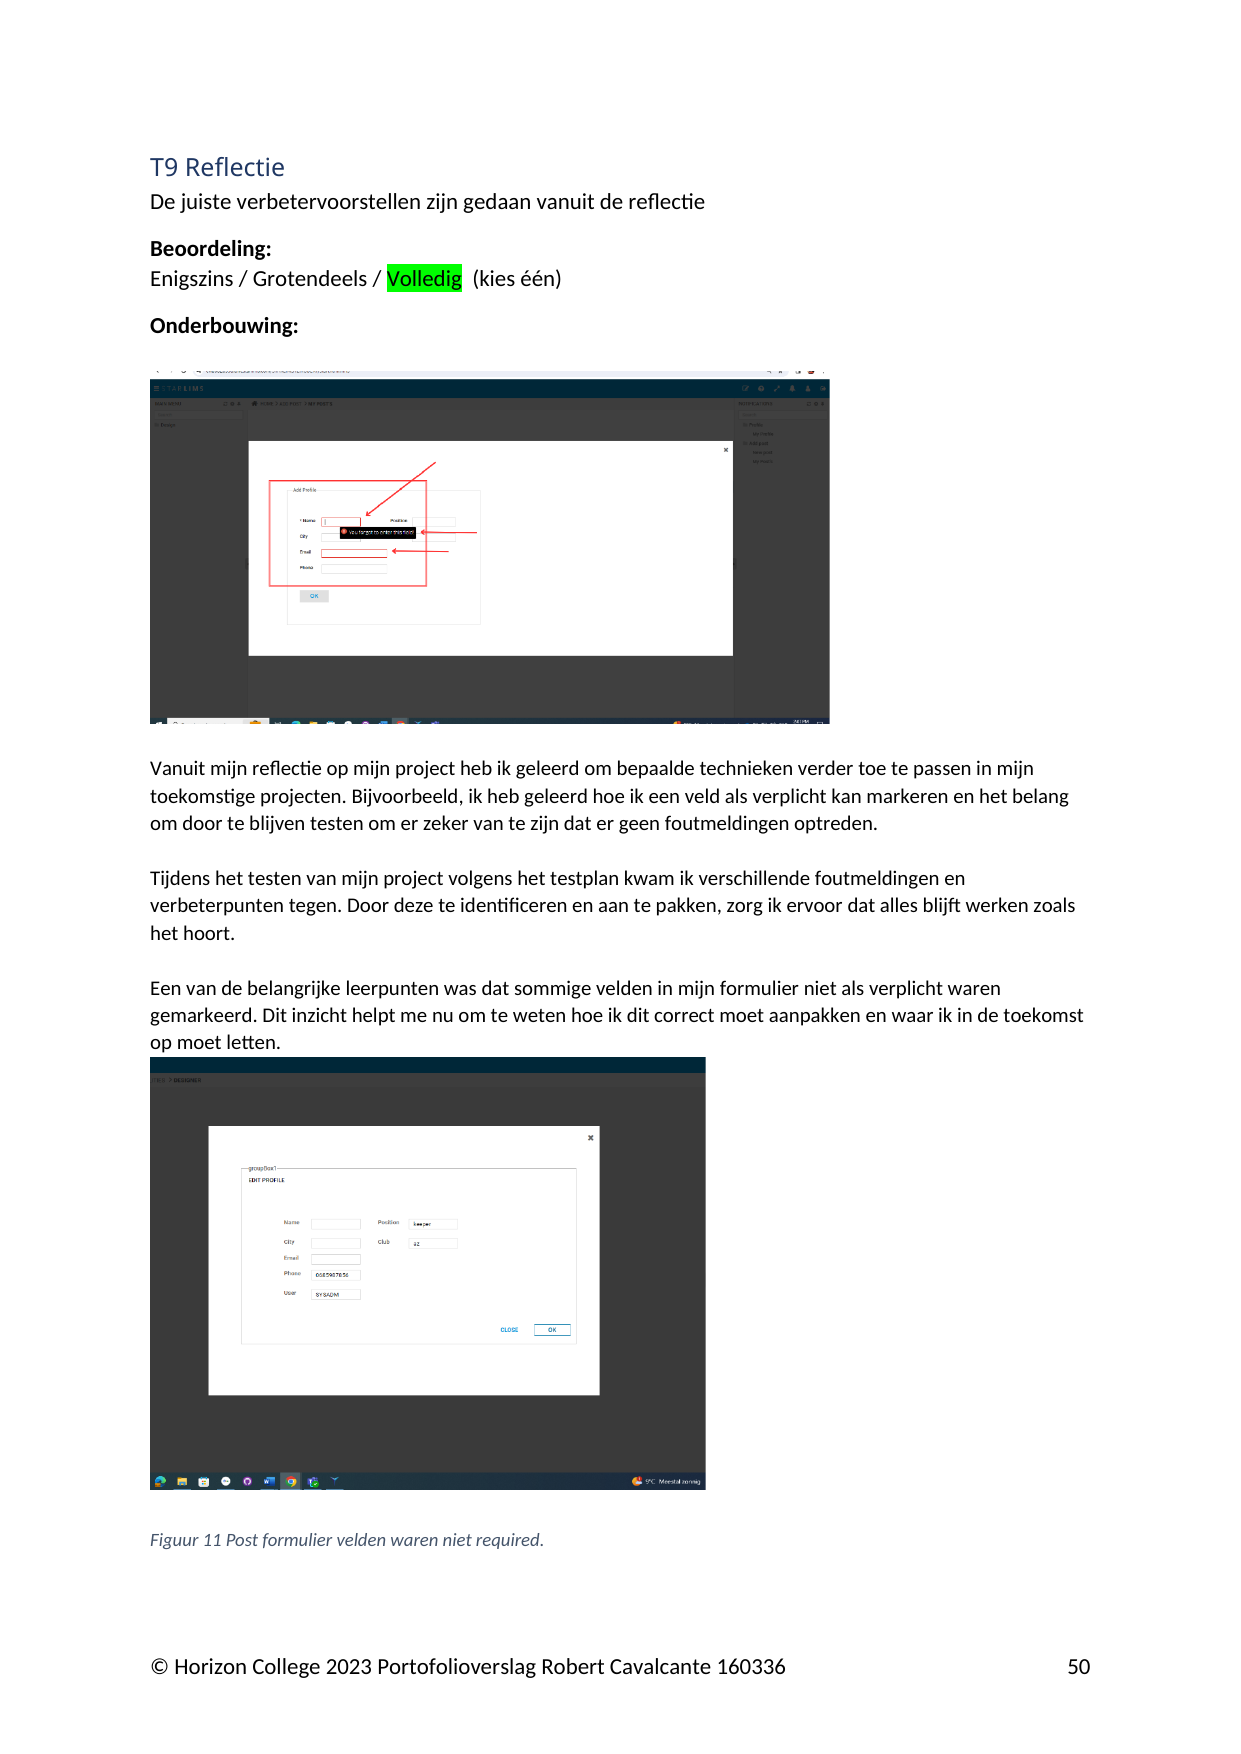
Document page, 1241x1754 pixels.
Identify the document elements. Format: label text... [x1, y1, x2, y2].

text Beoordeling: [150, 234, 1090, 262]
text Enigszins / Grotendeels / Volledig (kies één) [462, 264, 1090, 292]
text T9 Reflectie [150, 150, 1090, 184]
text Enigszins / Grotendeels / Volledig (kies één) [150, 264, 387, 292]
text Vanuit mijn reflectie op mijn project heb ik geleerd om bepaalde technieken verder toe te passen in mijn toekomstige projecten. Bijvoorbeeld, ik heb geleerd hoe ik een veld als verplicht kan markeren en het belang om door te blijven testen om er zeker van te zijn dat er geen foutmeldingen optreden. [150, 726, 1090, 836]
text Figuur 11 Post formulier velden waren niet required. [150, 1528, 1090, 1574]
picture [150, 399, 830, 724]
text Onderbouwing: [150, 311, 1090, 339]
text De juiste verbetervoorstellen zijn gedaan vanuit de reflectie [150, 187, 1090, 215]
text Tijdens het testen van mijn project volgens het testplan kwam ik verschillende foutmeldingen en verbeterpunten tegen. Door deze te identificeren en aan te pakken, zorg ik ervoor dat alles blijft werken zoals het hoort. [150, 865, 1090, 945]
picture [150, 371, 830, 379]
picture [150, 1074, 706, 1490]
